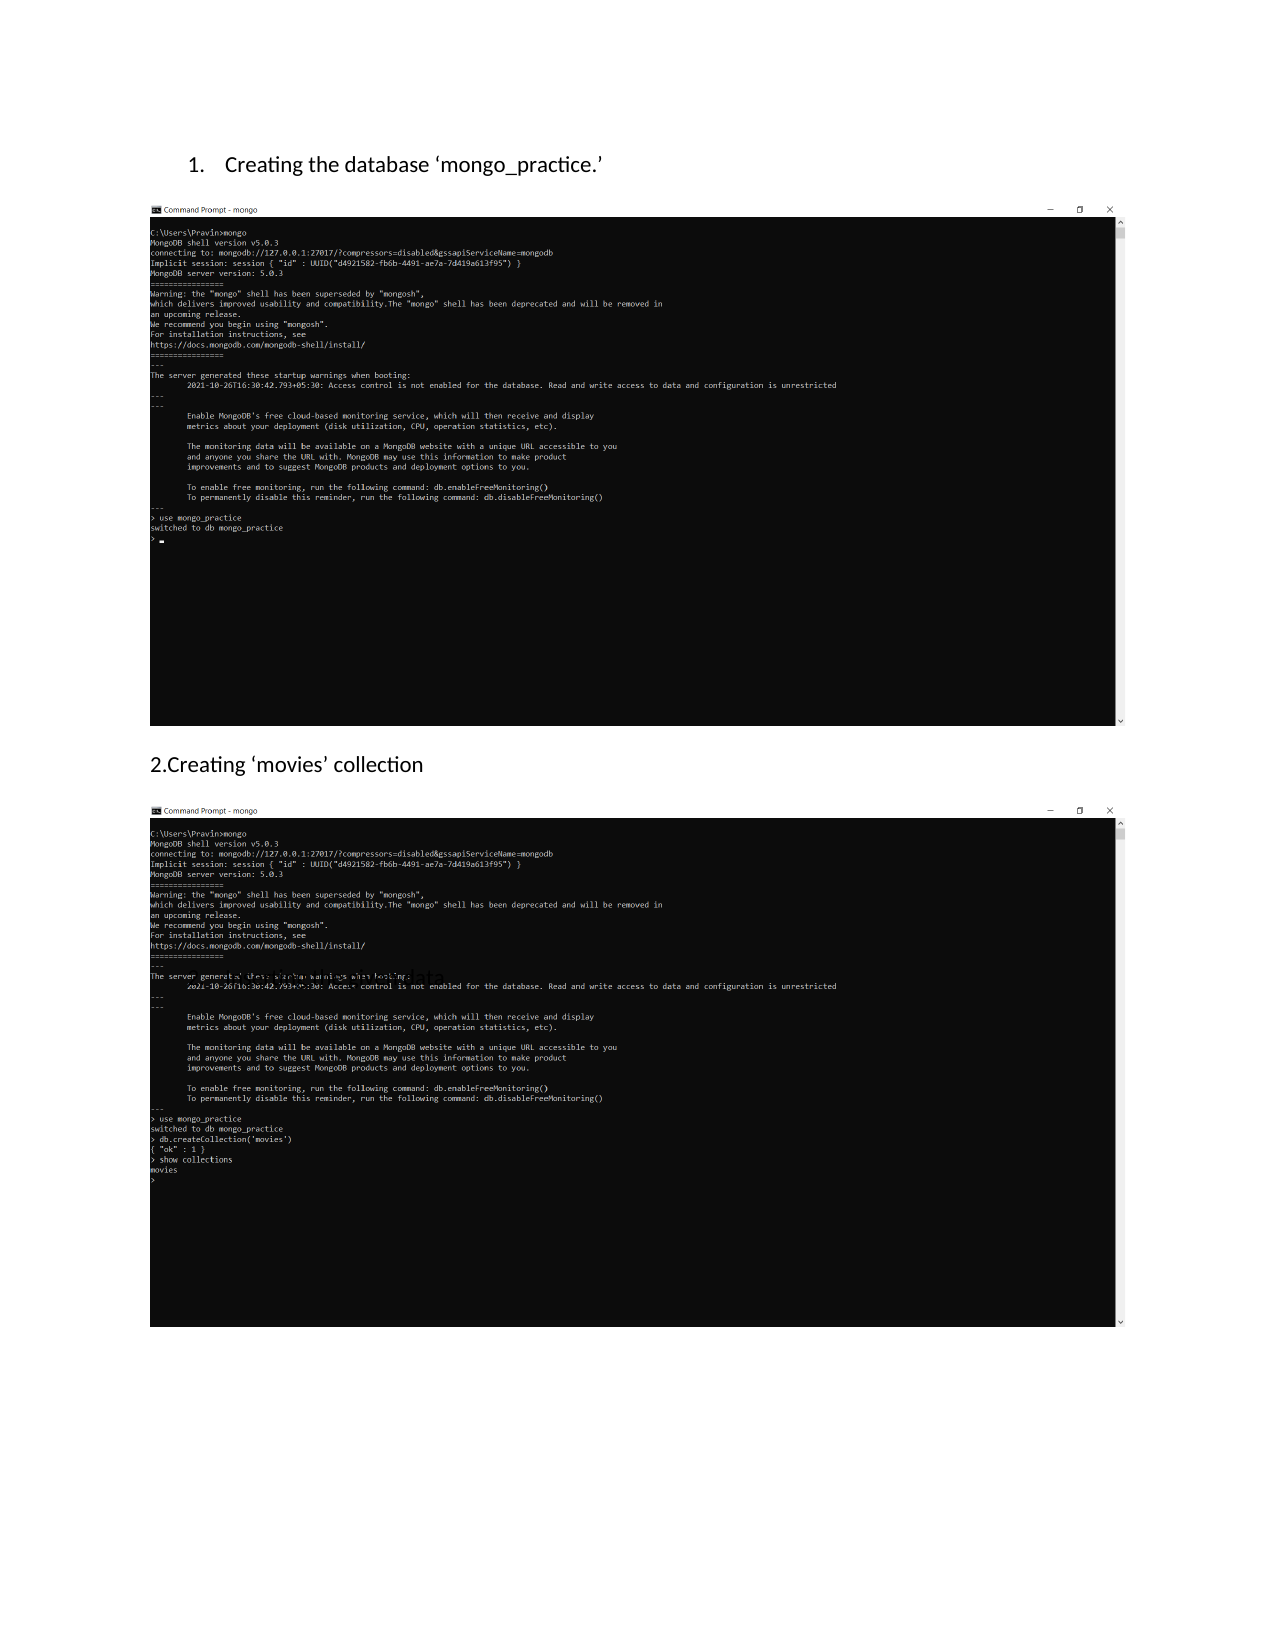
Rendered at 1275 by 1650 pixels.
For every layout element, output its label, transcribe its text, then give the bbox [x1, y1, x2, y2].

picture [150, 803, 1125, 1327]
list Inserting the given data [187, 963, 1125, 991]
list Creating the database ‘mongo_practice.’ [187, 150, 1125, 178]
text 2.Creating ‘movies’ collection [150, 751, 1125, 778]
picture [150, 203, 1125, 726]
